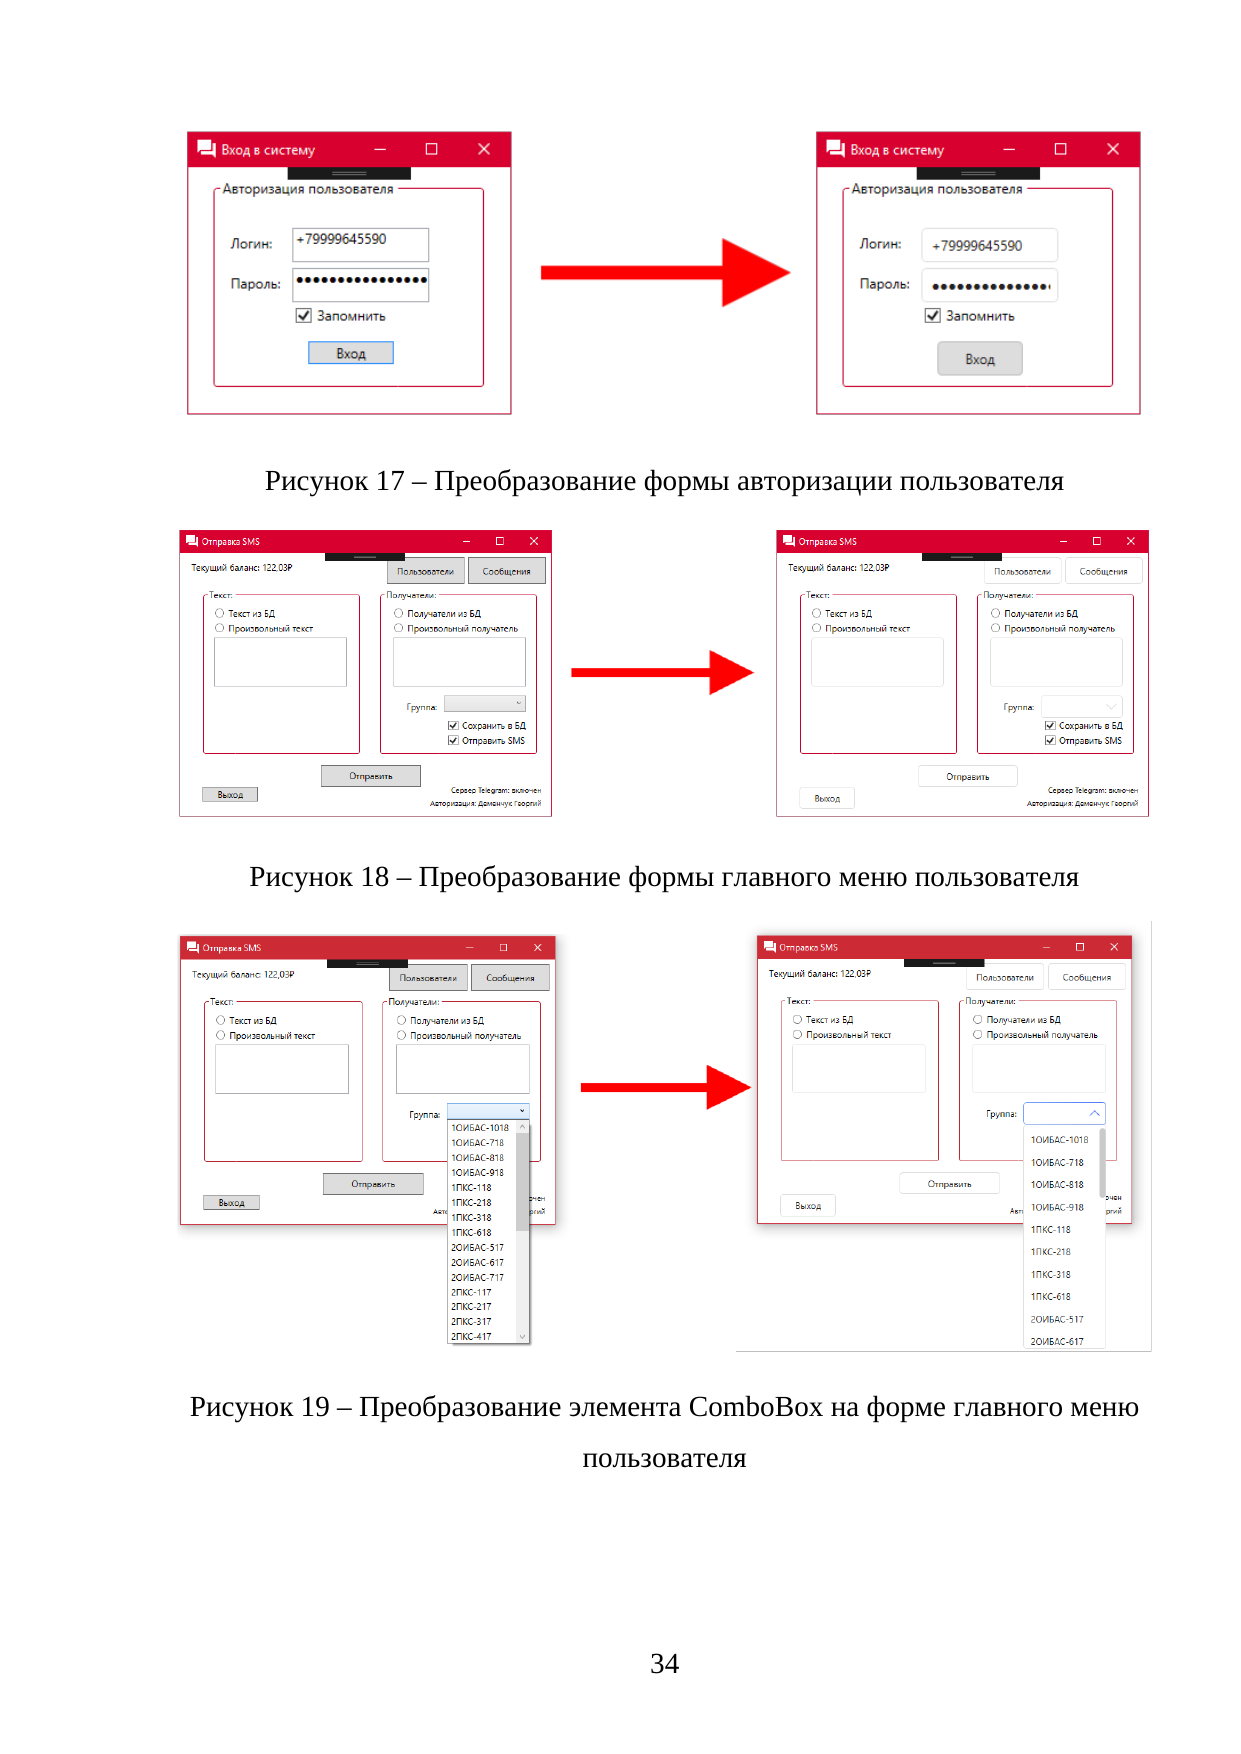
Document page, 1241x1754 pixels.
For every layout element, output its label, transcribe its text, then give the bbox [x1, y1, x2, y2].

text Рисунок 18 – Преобразование формы главного меню пользователя [177, 859, 1152, 892]
text Рисунок 19 – Преобразование элемента ComboBox на форме главного меню пользователя [177, 1389, 1152, 1473]
text Рисунок 17 – Преобразование формы авторизации пользователя [177, 463, 1152, 496]
picture [177, 921, 1152, 1352]
picture [177, 525, 1152, 822]
picture [177, 118, 1152, 426]
